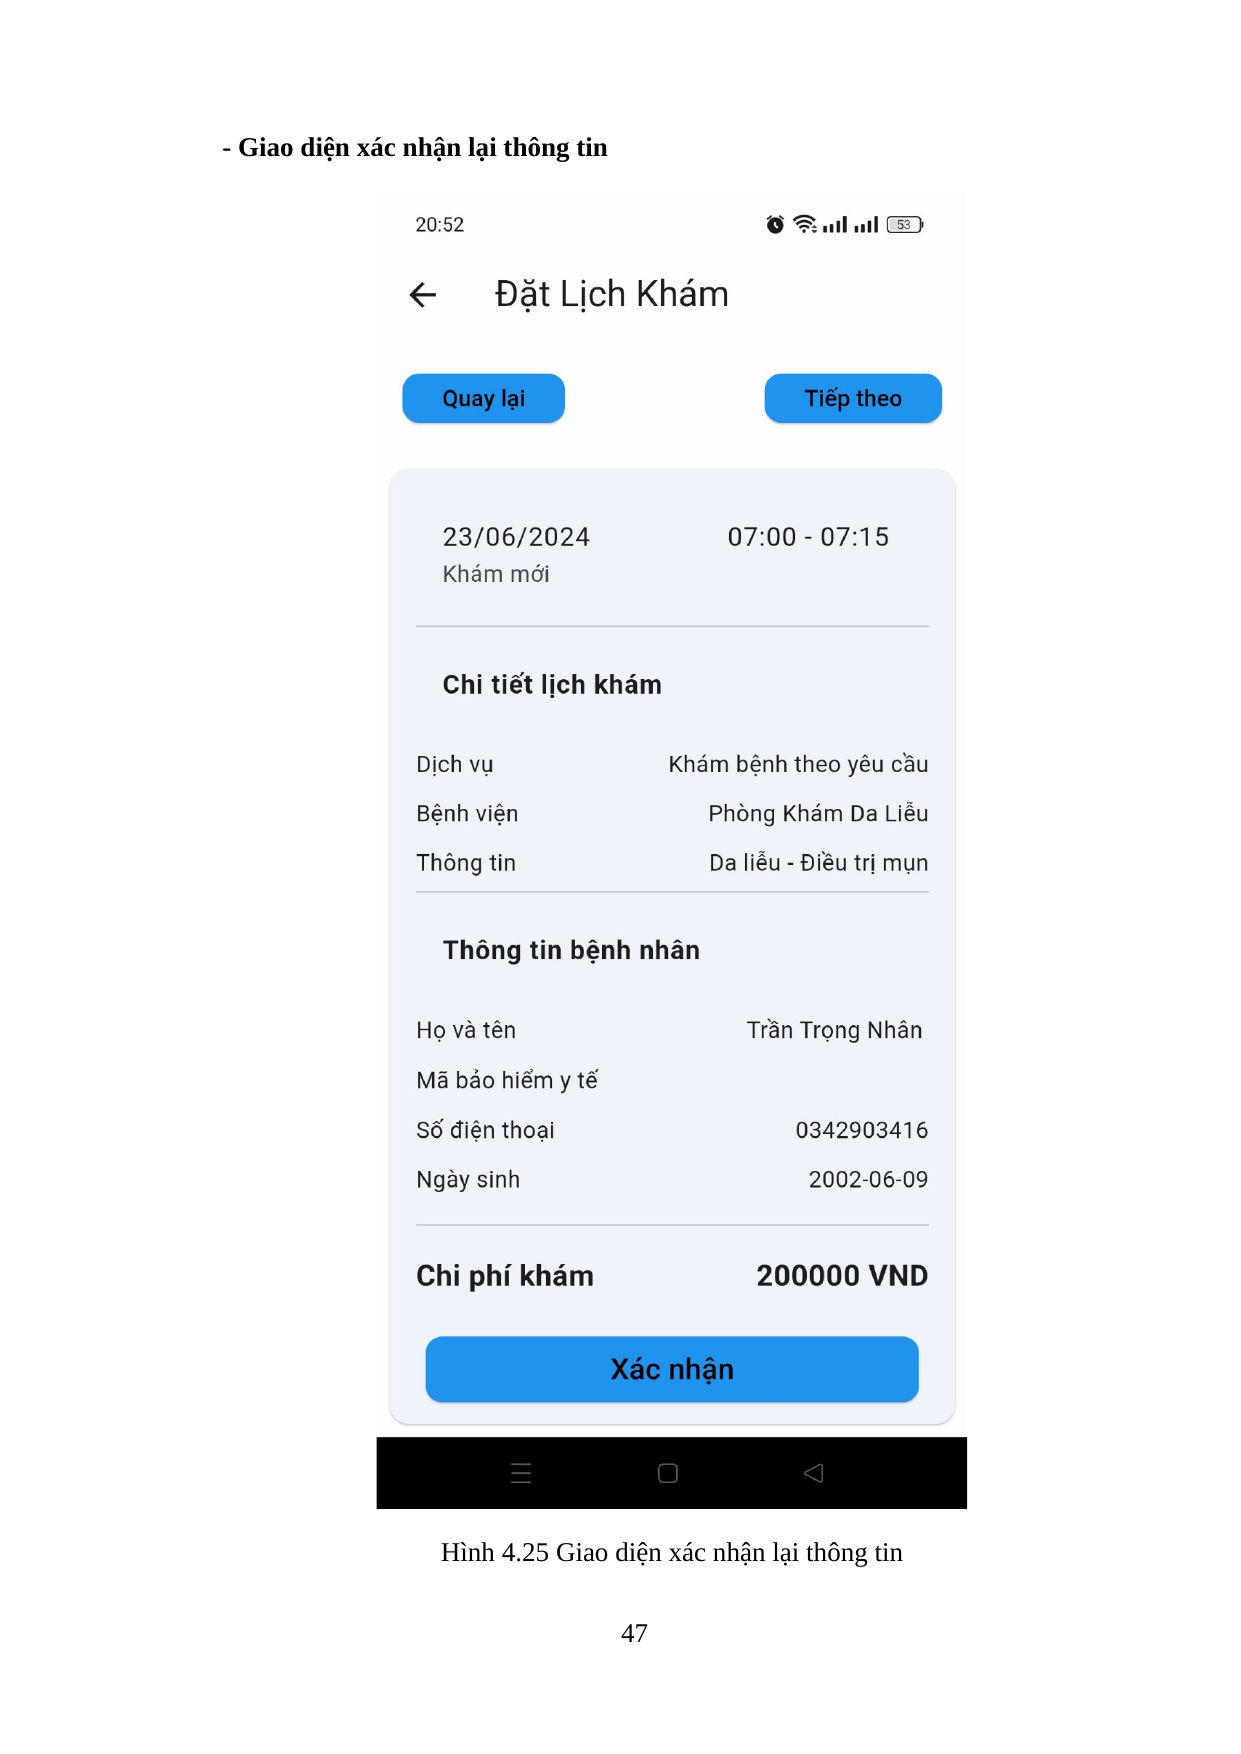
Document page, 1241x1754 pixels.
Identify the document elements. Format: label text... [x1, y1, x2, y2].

text - Giao diện xác nhận lại thông tin [147, 131, 1122, 162]
picture [376, 190, 968, 1509]
